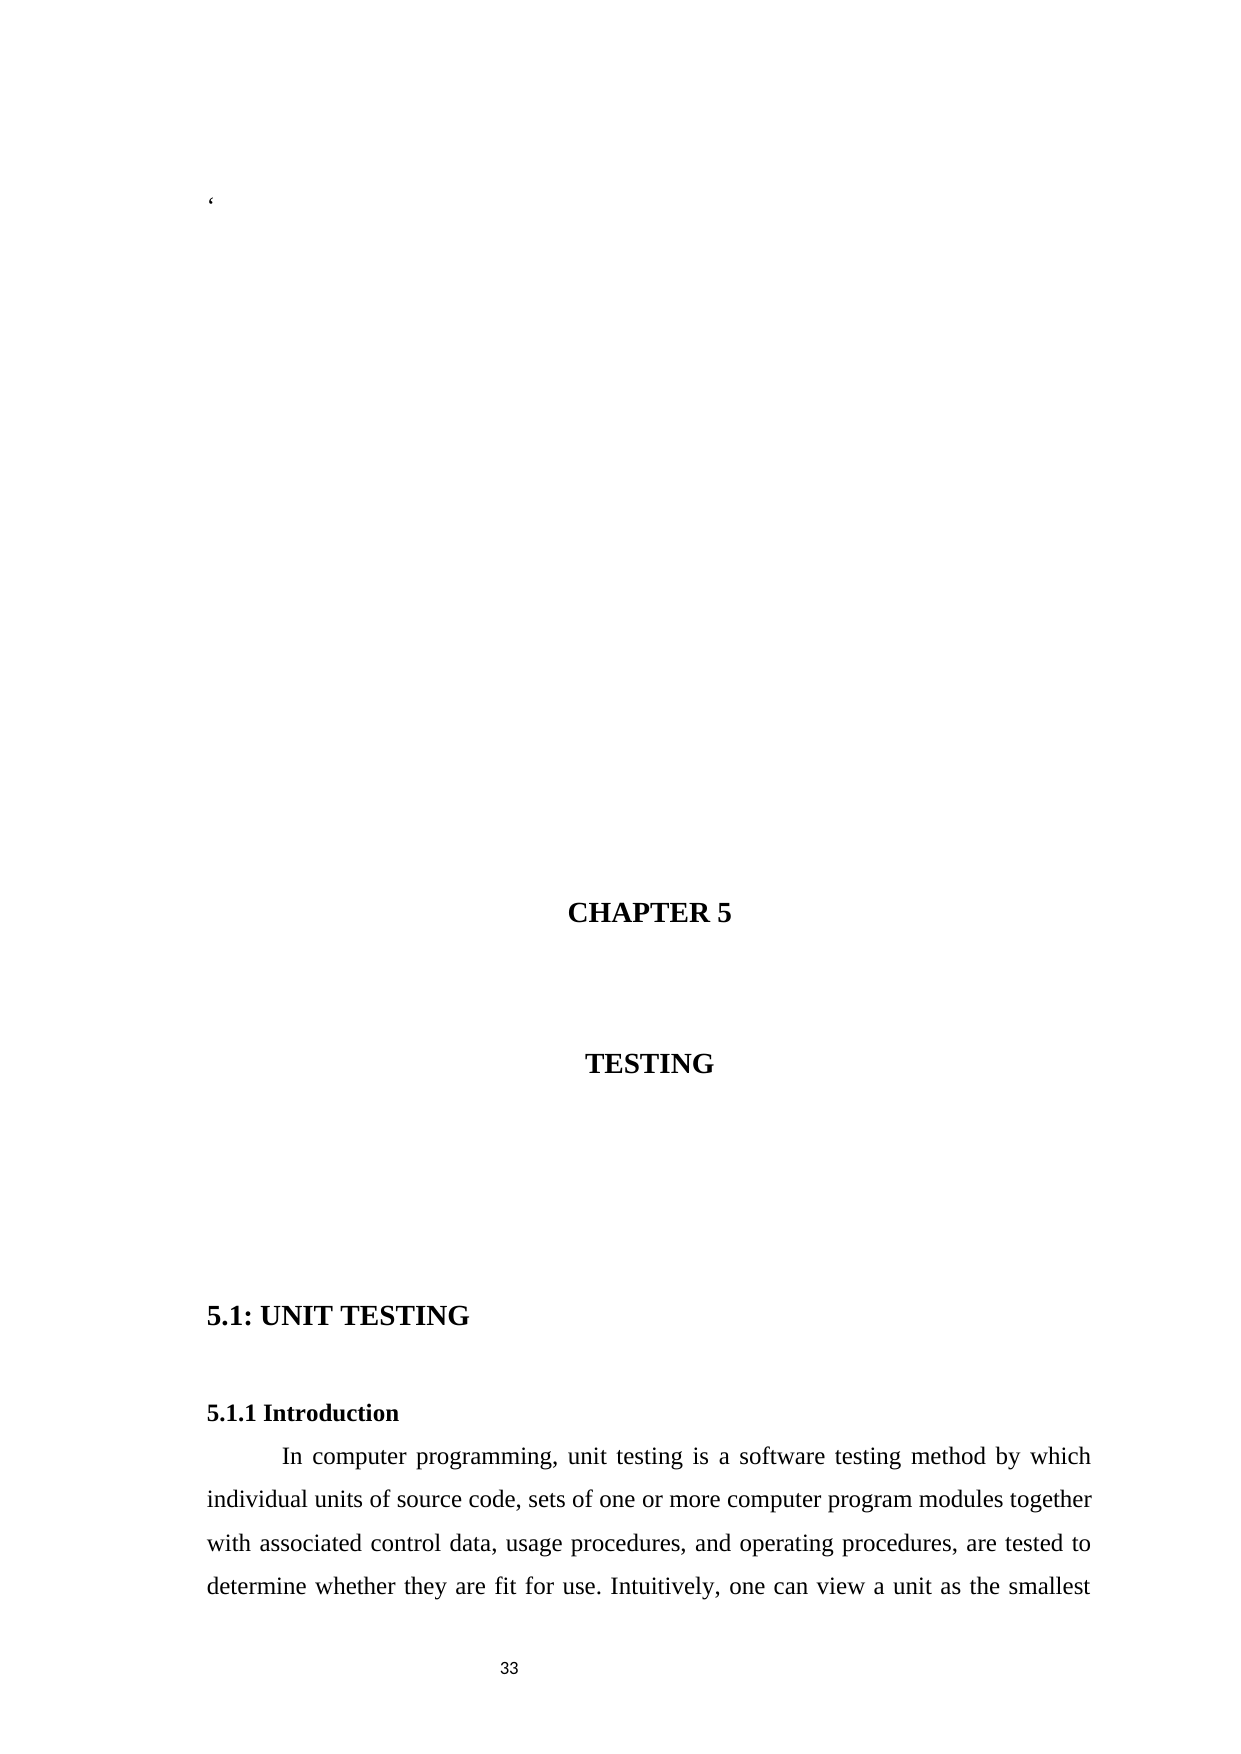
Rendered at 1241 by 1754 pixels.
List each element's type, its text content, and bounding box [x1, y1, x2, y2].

text TESTING [207, 1046, 1093, 1079]
text 5.1: UNIT TESTING [207, 1298, 1093, 1331]
text ‘ [207, 191, 1093, 219]
text 5.1.1 Introduction [207, 1398, 1093, 1427]
text CHAPTER 5 [207, 895, 1093, 929]
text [207, 1441, 1093, 1599]
